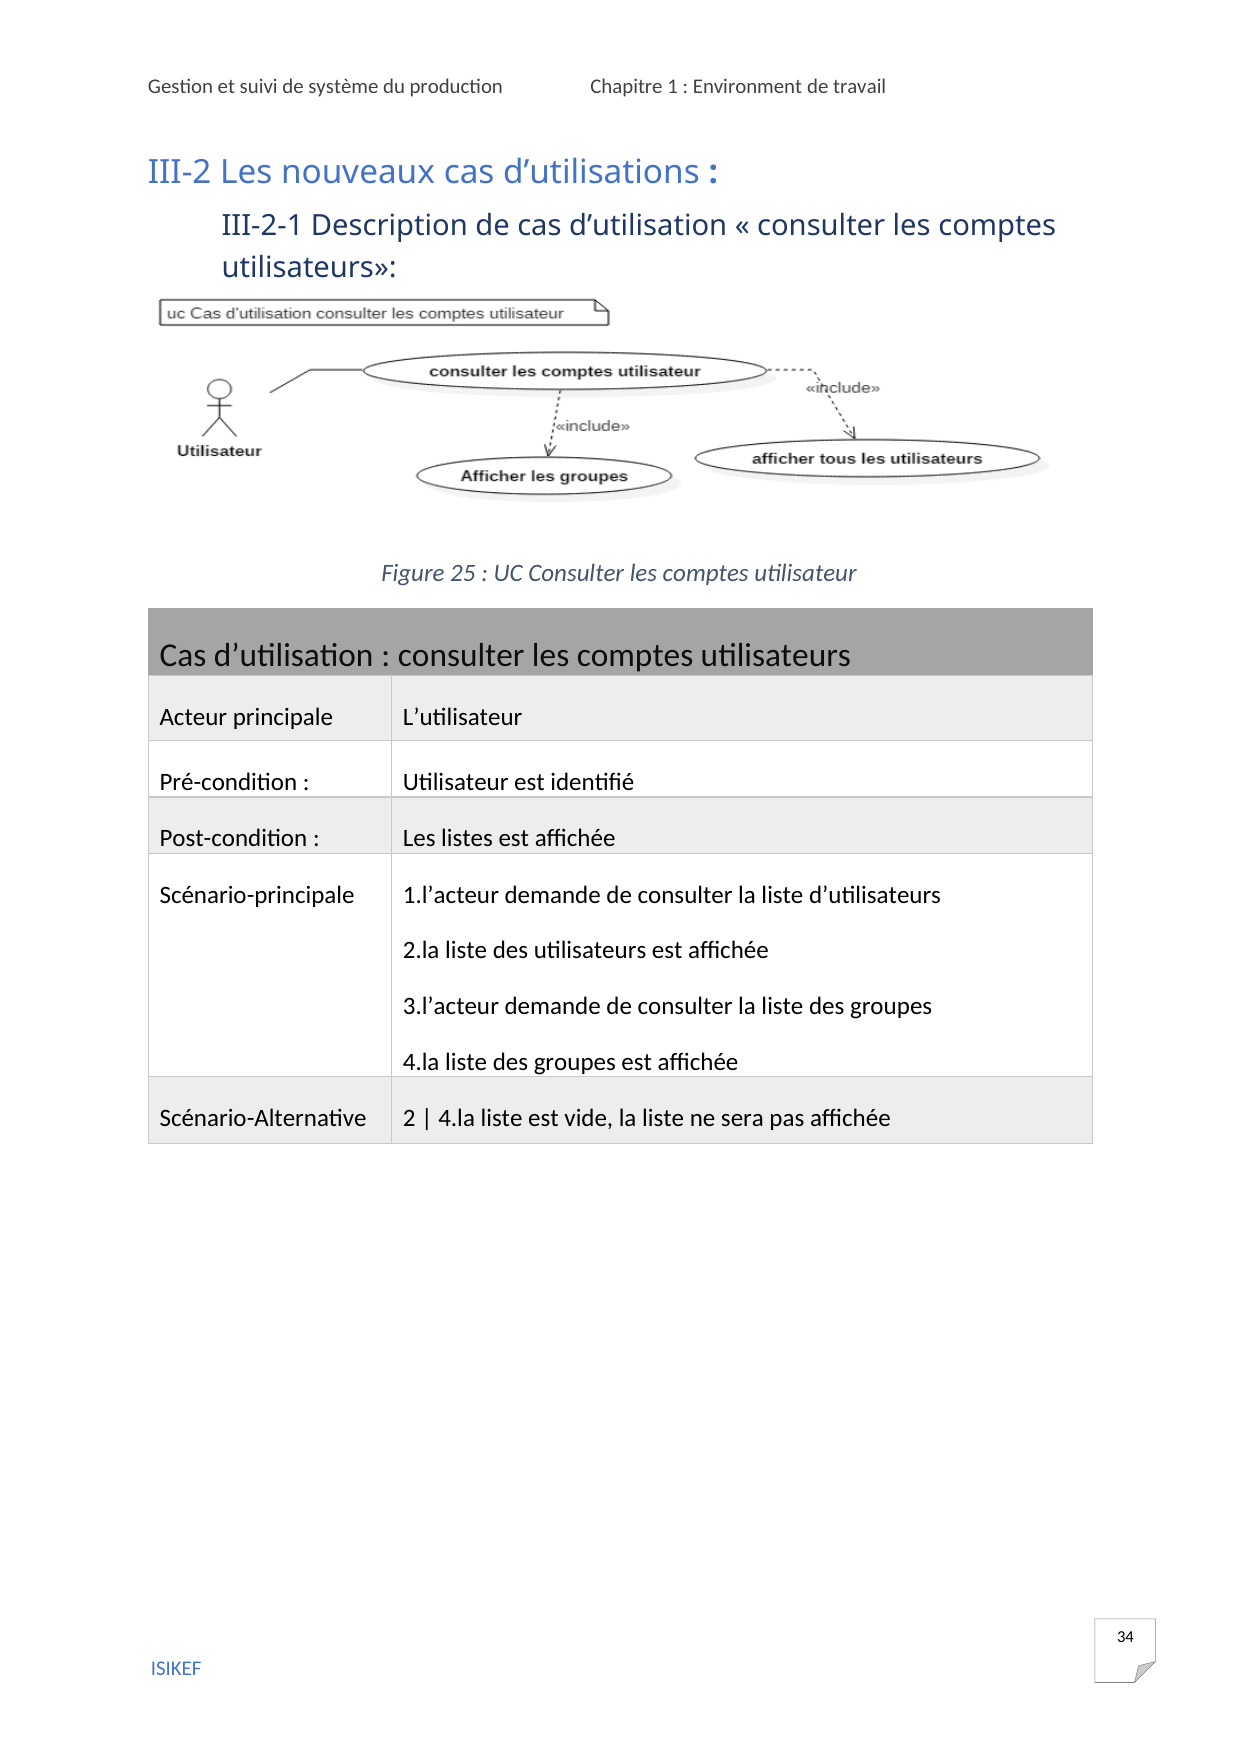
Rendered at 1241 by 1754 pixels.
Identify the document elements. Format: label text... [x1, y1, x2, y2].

text Figure 25 : UC Consulter les comptes utilisateur [148, 557, 1093, 587]
table_header Cas d’utilisation : consulter les comptes utilisateurs [149, 609, 1092, 675]
table_cell Pré-condition : [149, 741, 391, 796]
table_cell Post-condition : [149, 798, 391, 853]
table_cell L’utilisateur [392, 676, 1092, 740]
subtitle III-2 Les nouveaux cas d’utilisations : [148, 148, 1093, 193]
table_cell Scénario-Alternative [149, 1077, 391, 1143]
table_cell Utilisateur est identifié [392, 741, 1092, 796]
table_cell Acteur principale [149, 676, 391, 740]
table_cell Scénario-principale [149, 854, 391, 1076]
table_cell Les listes est affichée [392, 798, 1092, 853]
table_cell 2 | 4.la liste est vide, la liste ne sera pas affichée [392, 1077, 1092, 1143]
table_cell 1.l’acteur demande de consulter la liste d’utilisateurs 2.la liste des utilisateurs est affichée 3.l’acteur demande de consulter la liste des groupes 4.la liste des groupes est affichée [392, 854, 1092, 1076]
picture [147, 289, 1093, 538]
subtitle III-2-1 Description de cas d’utilisation « consulter les comptes utilisateurs»: [221, 204, 1093, 286]
